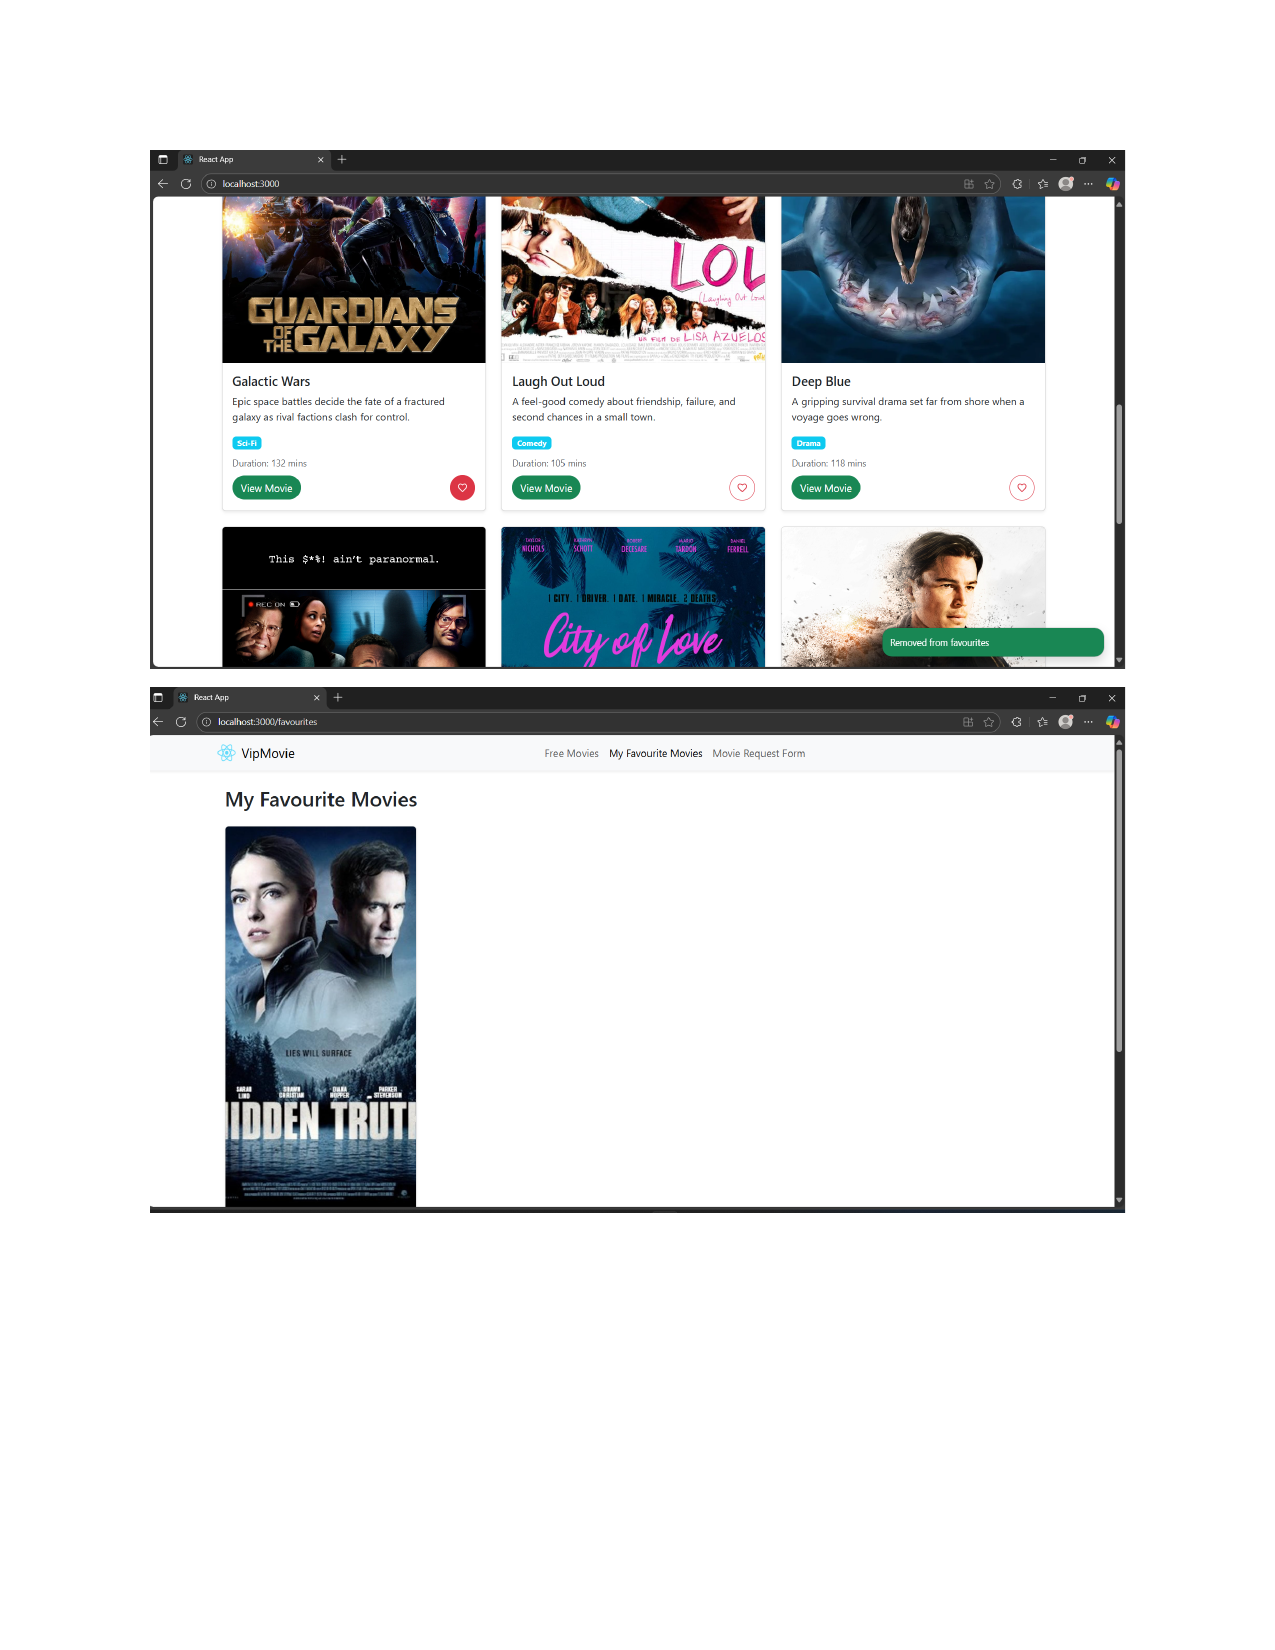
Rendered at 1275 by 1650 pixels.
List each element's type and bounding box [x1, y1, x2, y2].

picture [150, 687, 1125, 1213]
picture [150, 150, 1125, 669]
